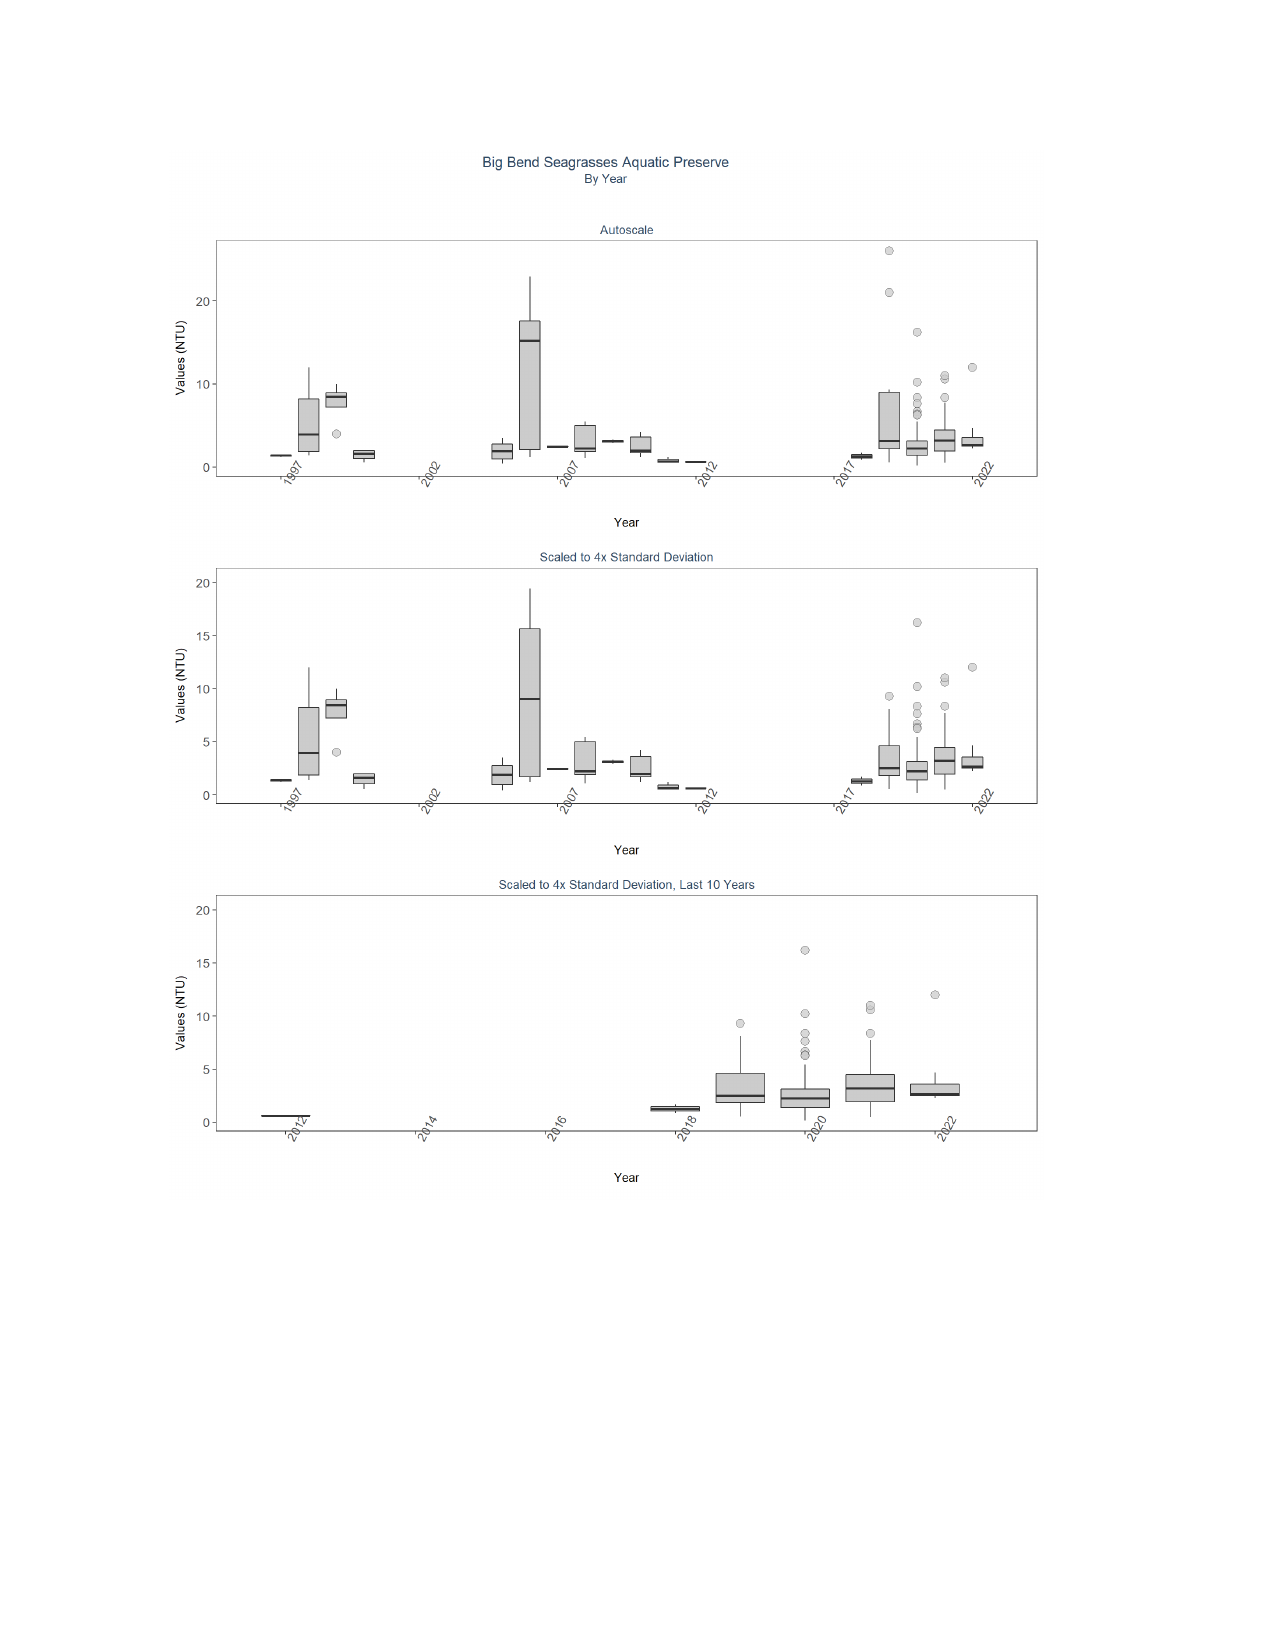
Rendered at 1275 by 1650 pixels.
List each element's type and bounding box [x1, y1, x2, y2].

picture [168, 150, 1044, 1200]
